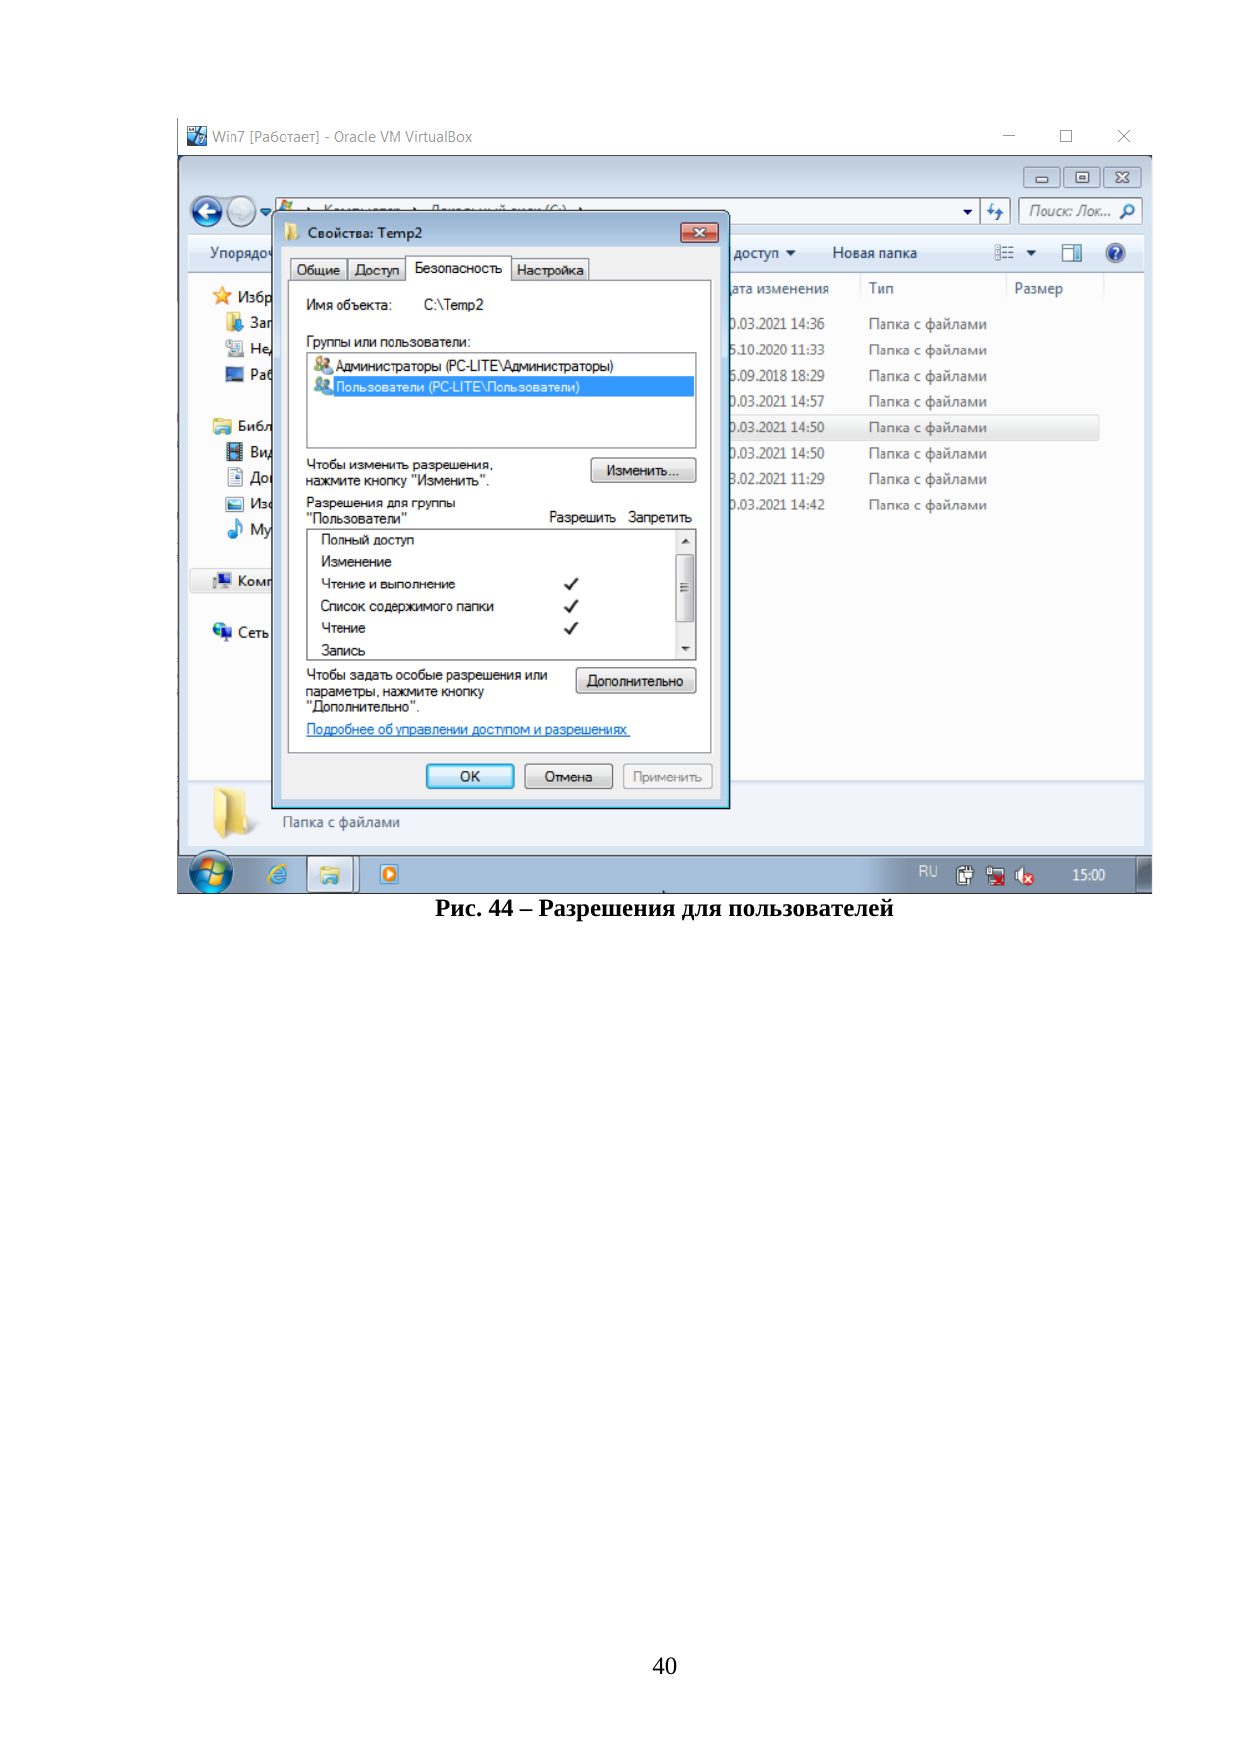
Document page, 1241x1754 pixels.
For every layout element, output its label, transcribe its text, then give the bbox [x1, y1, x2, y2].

picture [207, 888, 216, 894]
picture [177, 118, 1153, 894]
text Рис. 44 – Разрешения для пользователей [177, 894, 1152, 922]
